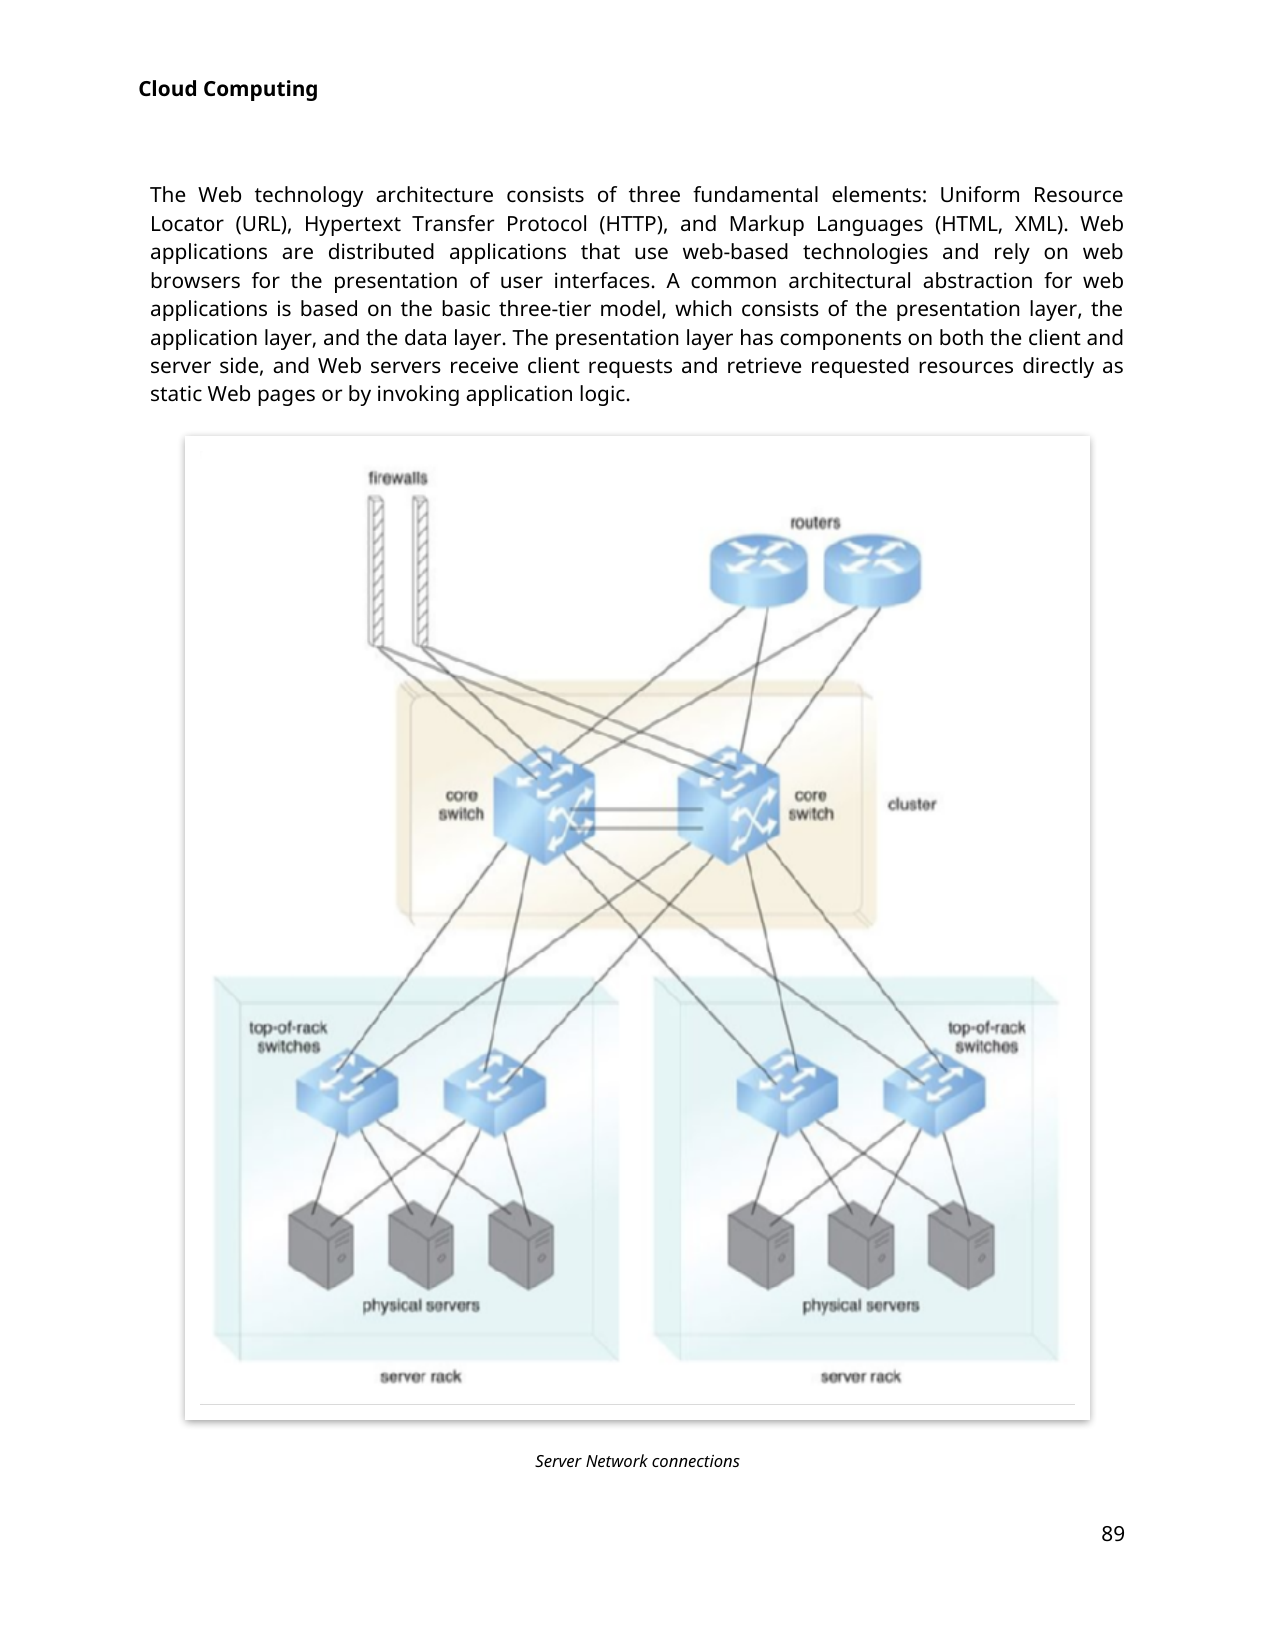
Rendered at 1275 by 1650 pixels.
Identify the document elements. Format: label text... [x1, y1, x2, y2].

picture [200, 451, 1075, 1405]
text Server Network connections [150, 1450, 1125, 1472]
text The Web technology architecture consists of three fundamental elements: Uniform Resource Locator (URL), Hypertext Transfer Protocol (HTTP), and Markup Languages (HTML, XML). Web applications are distributed applications that use web-based technologies and rely on web browsers for the presentation of user interfaces. A common architectural abstraction for web applications is based on the basic three-tier model, which consists of the presentation layer, the application layer, and the data layer. The presentation layer has components on both the client and server side, and Web servers receive client requests and retrieve requested resources directly as static Web pages or by invoking application logic. [150, 181, 1125, 408]
